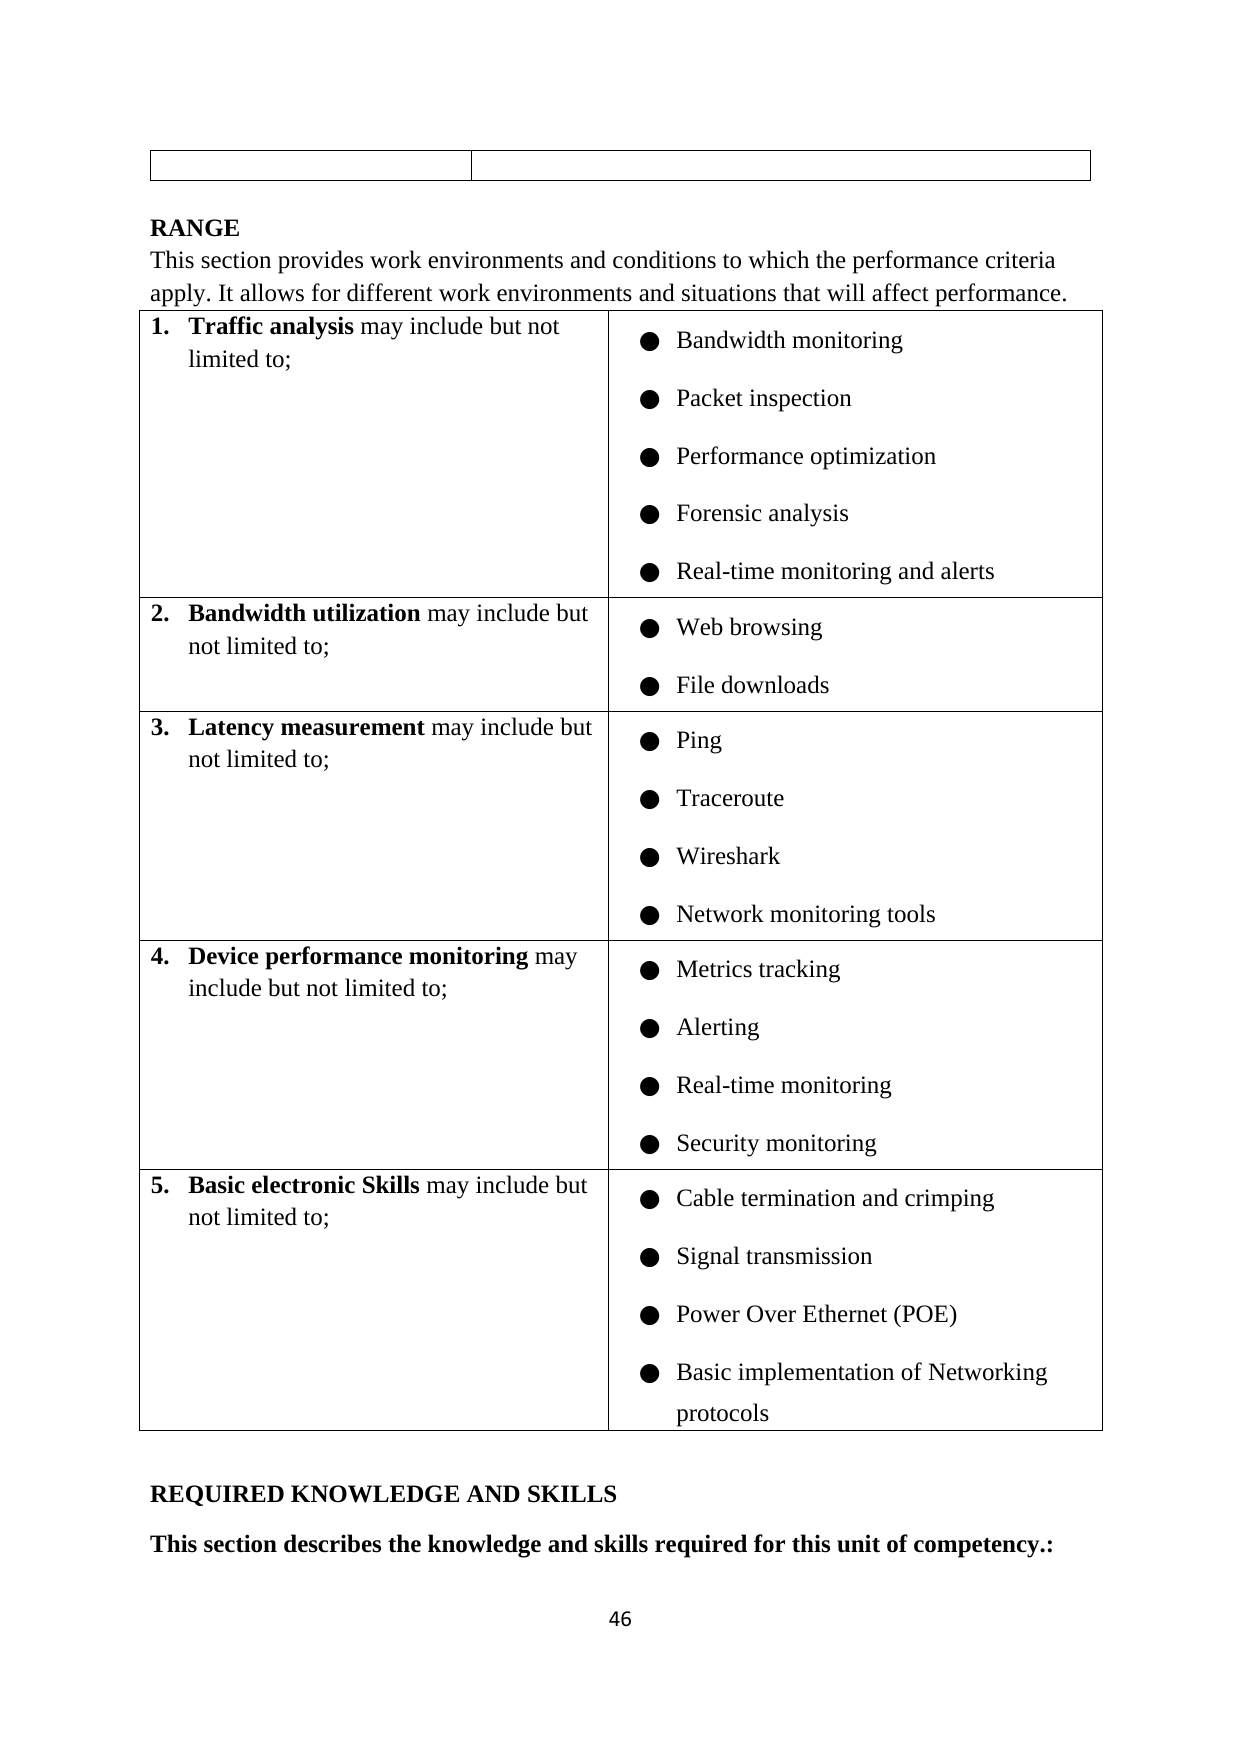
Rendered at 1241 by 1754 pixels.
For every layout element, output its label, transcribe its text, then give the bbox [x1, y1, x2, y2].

table_cell Ping Traceroute Wireshark Network monitoring tools [609, 712, 1102, 940]
table_header Bandwidth monitoring Packet inspection Performance optimization Forensic analysis Real-time monitoring and alerts [609, 311, 1102, 597]
text REQUIRED KNOWLEDGE AND SKILLS [150, 1479, 1090, 1508]
table_cell Bandwidth utilization may include but not limited to; [140, 598, 608, 711]
table_cell Metrics tracking Alerting Real-time monitoring Security monitoring [609, 941, 1102, 1169]
table_cell Latency measurement may include but not limited to; [140, 712, 608, 940]
text This section provides work environments and conditions to which the performance criteria apply. It allows for different work environments and situations that will affect performance. [150, 246, 1090, 307]
table_cell Basic electronic Skills may include but not limited to; [140, 1170, 608, 1430]
table_cell Cable termination and crimping Signal transmission Power Over Ethernet (POE) Basic implementation of Networking protocols [609, 1170, 1102, 1430]
table_header Traffic analysis may include but not limited to; [140, 311, 608, 597]
table_cell Device performance monitoring may include but not limited to; [140, 941, 608, 1169]
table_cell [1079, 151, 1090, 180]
text This section describes the knowledge and skills required for this unit of competency.: [150, 1529, 1090, 1557]
text RANGE [150, 213, 1090, 242]
table_cell Web browsing File downloads [609, 598, 1102, 711]
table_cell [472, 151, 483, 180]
